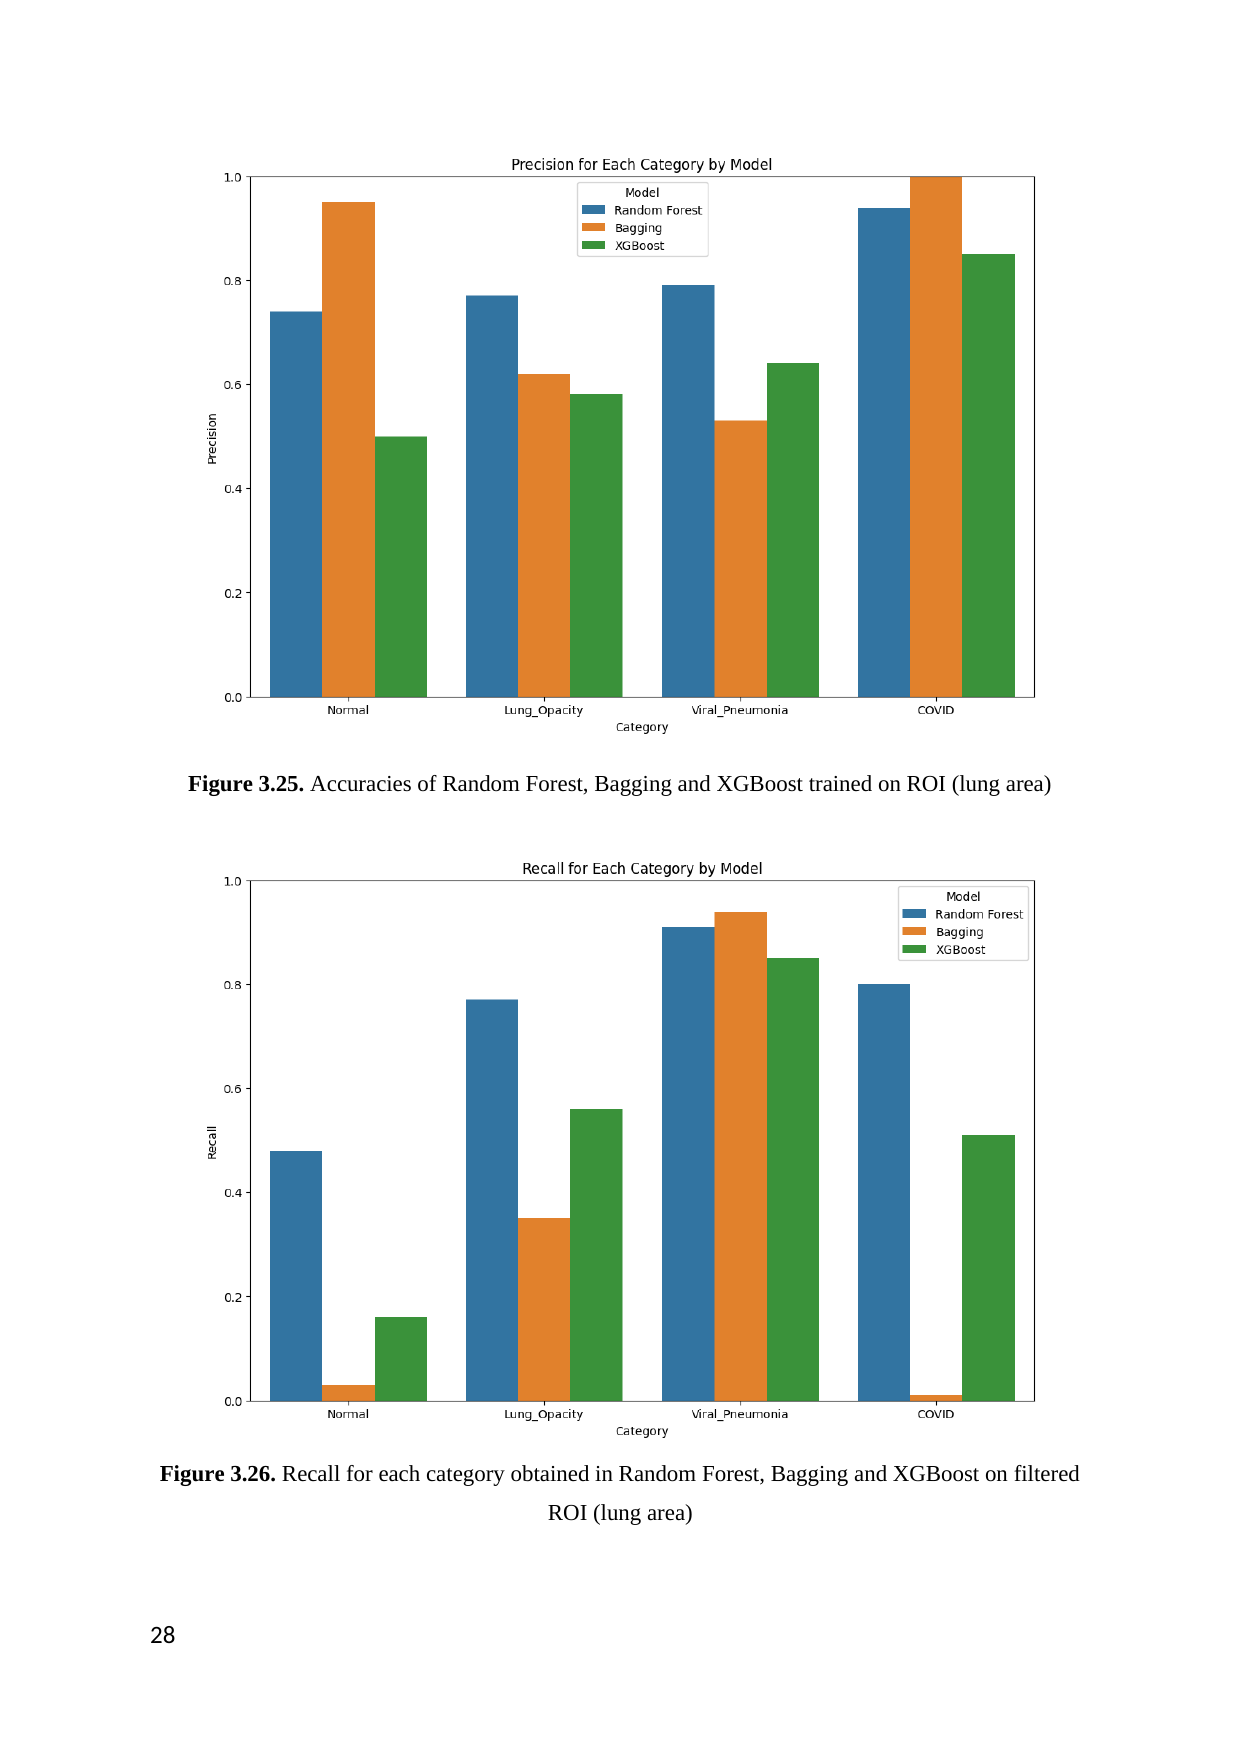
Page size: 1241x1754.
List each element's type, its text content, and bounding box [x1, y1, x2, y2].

text Figure 3.26. Recall for each category obtained in Random Forest, Bagging and XGBoost on filtered ROI (lung area) [150, 1460, 1090, 1526]
picture [198, 150, 1042, 741]
picture [198, 853, 1042, 1445]
text Figure 3.25. Accuracies of Random Forest, Bagging and XGBoost trained on ROI (lung area) [150, 770, 1090, 825]
